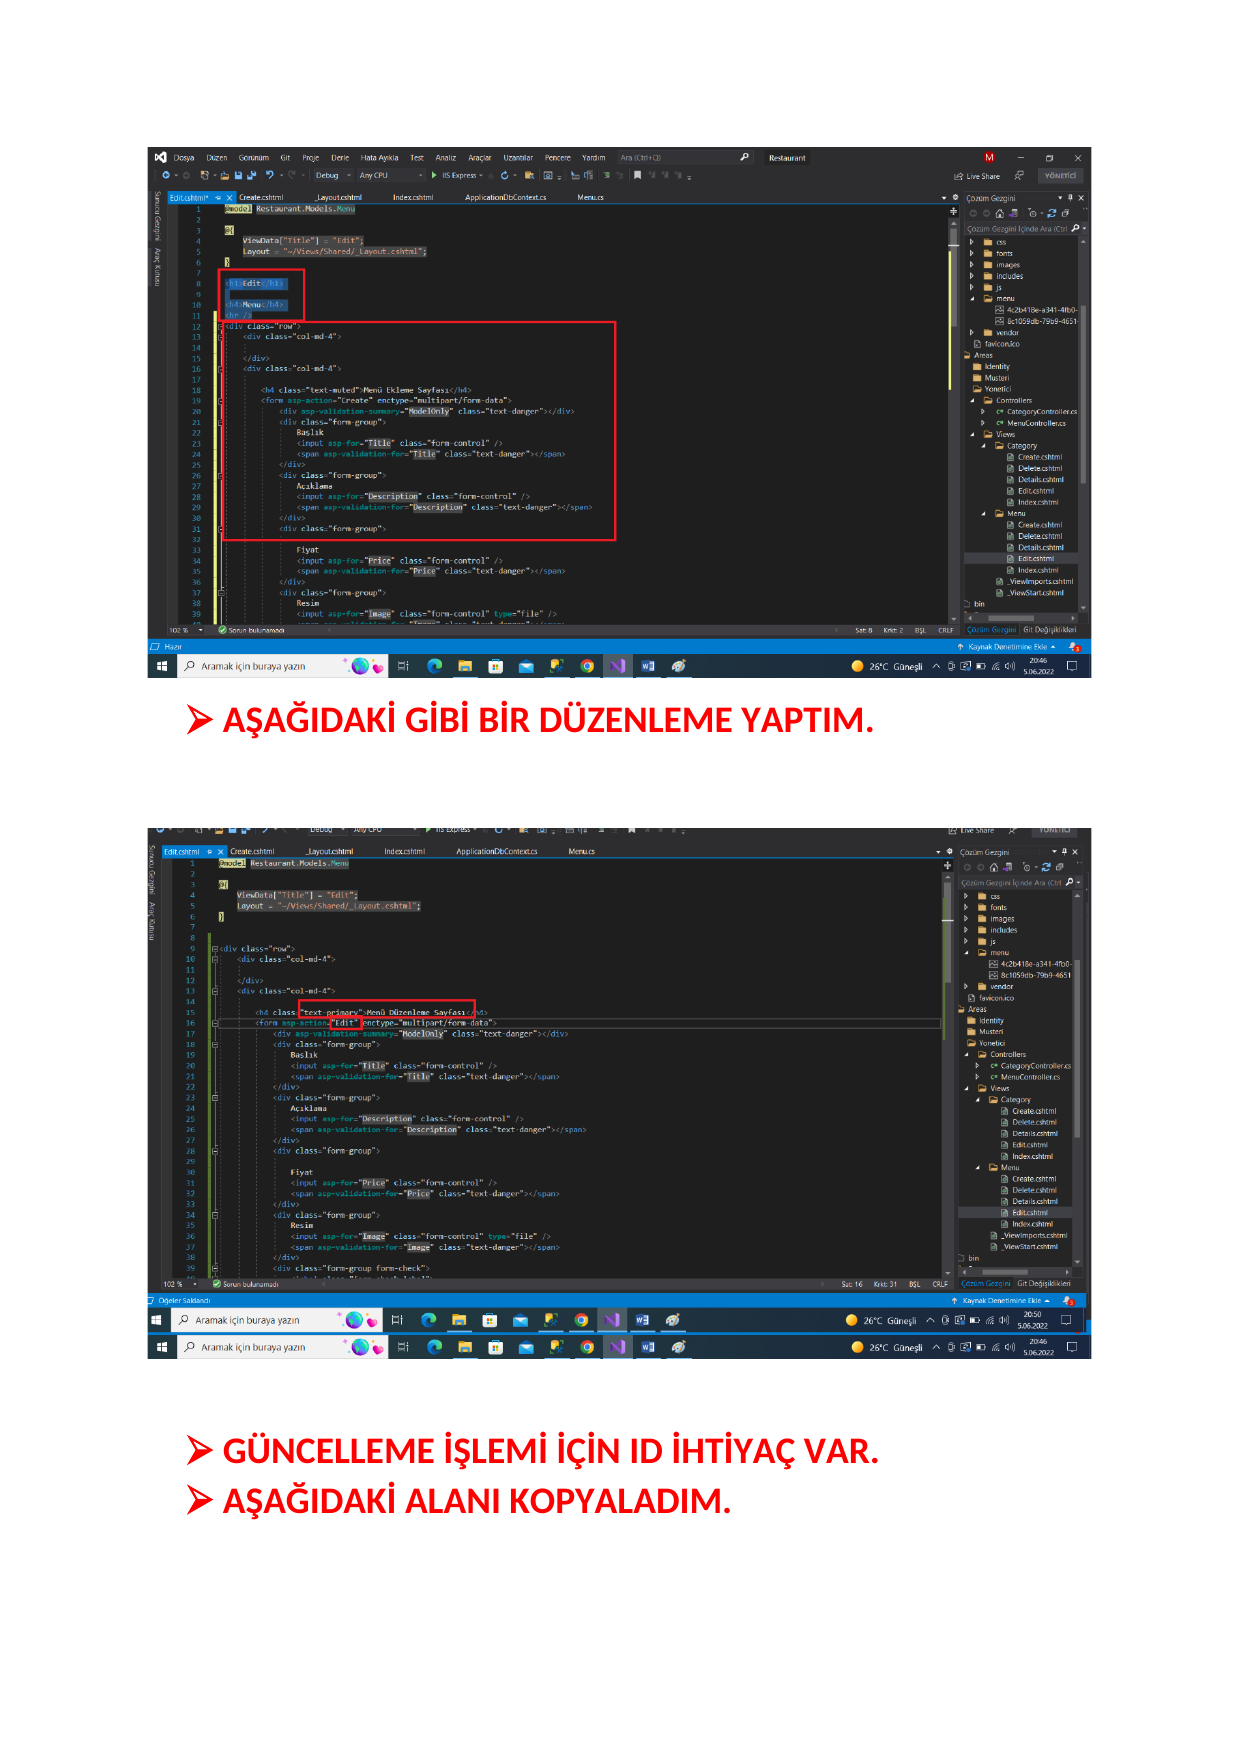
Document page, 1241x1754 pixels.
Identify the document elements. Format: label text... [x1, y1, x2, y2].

picture [147, 828, 1092, 1359]
list GÜNCELLEME İŞLEMİ İÇİN ID İHTİYAÇ VAR. [185, 1427, 1093, 1473]
picture [147, 147, 1092, 678]
list AŞAĞIDAKİ GİBİ BİR DÜZENLEME YAPTIM. [185, 696, 1093, 742]
list AŞAĞIDAKİ ALANI KOPYALADIM. [185, 1477, 1093, 1522]
